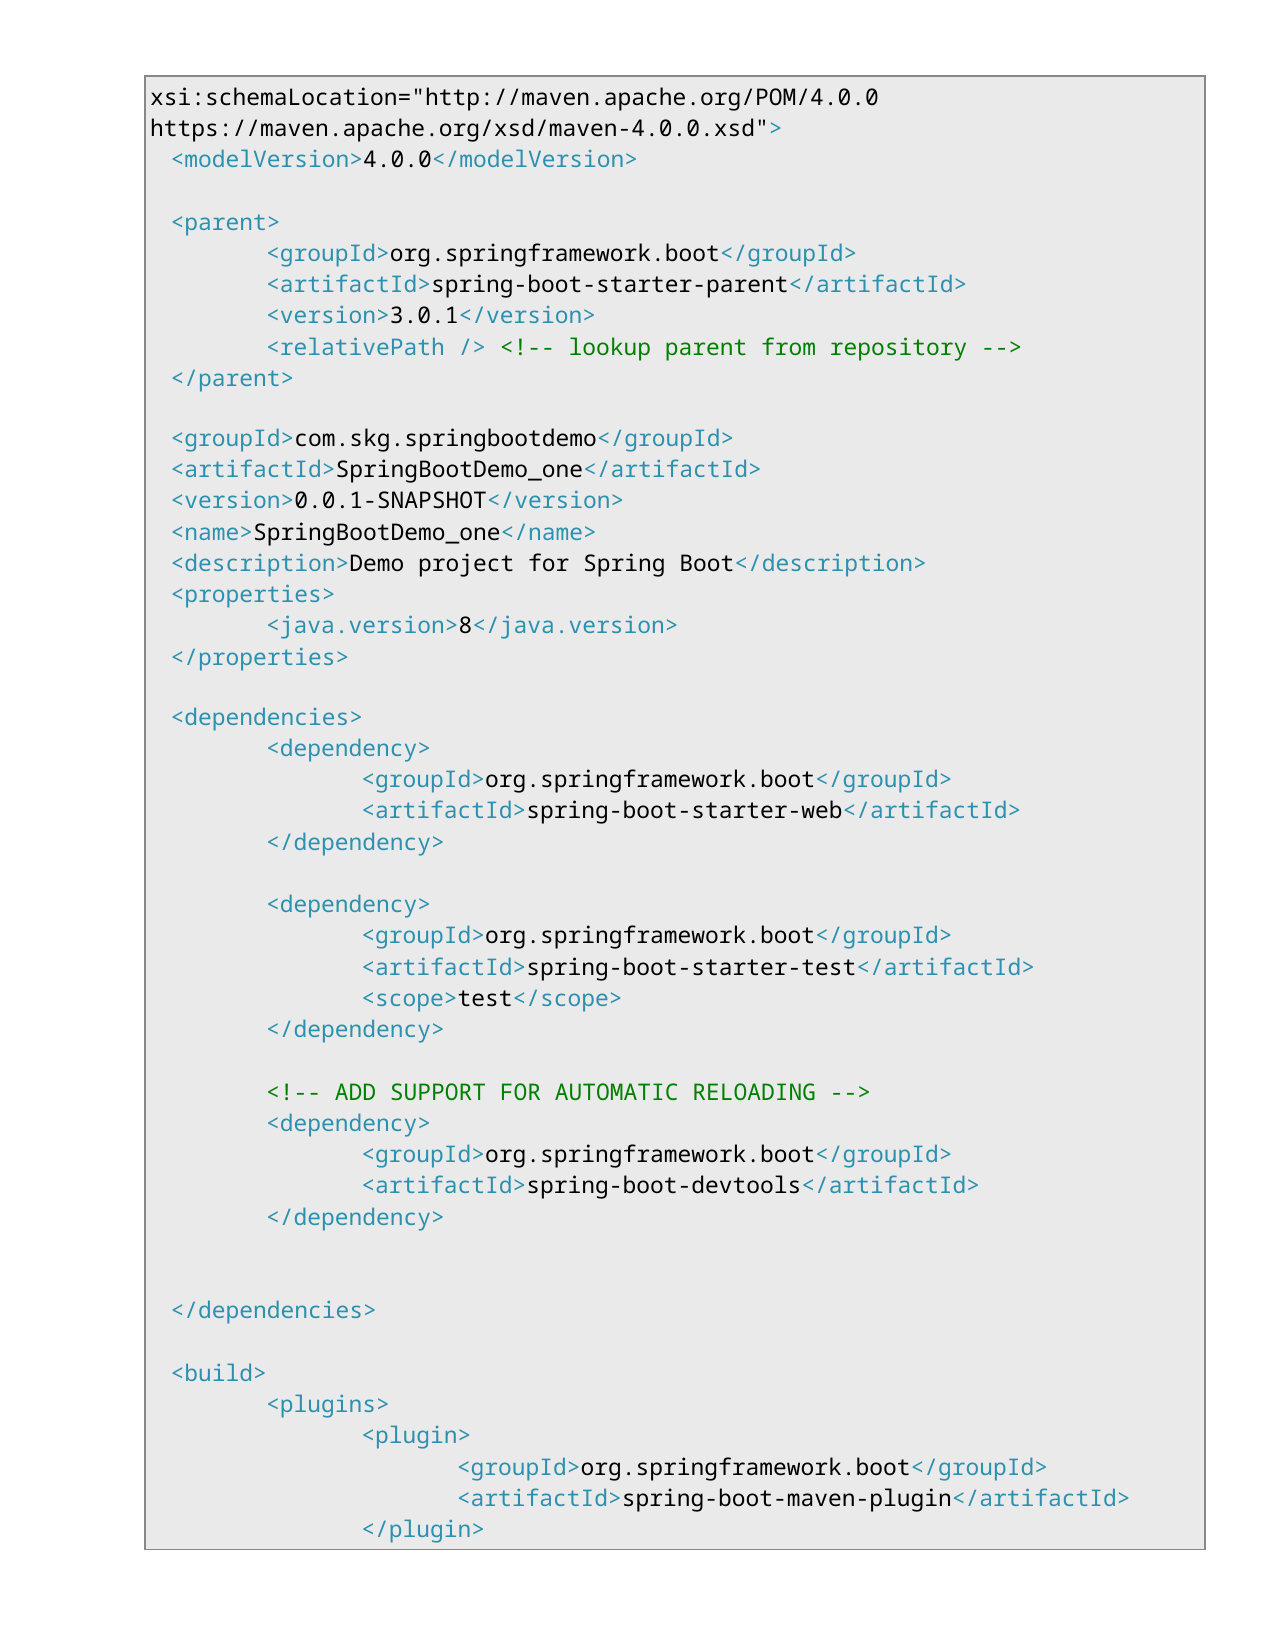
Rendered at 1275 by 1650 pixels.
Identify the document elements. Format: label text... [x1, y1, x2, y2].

text <name>SpringBootDemo_one</name> [146, 510, 1204, 541]
text <groupId>org.springframework.boot</groupId> [146, 757, 1204, 789]
text <groupId>org.springframework.boot</groupId> [146, 231, 1204, 262]
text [146, 77, 1204, 137]
text <artifactId>spring-boot-starter-test</artifactId> [146, 945, 1204, 976]
text <artifactId>spring-boot-maven-plugin</artifactId> [146, 1476, 1204, 1507]
text <artifactId>spring-boot-starter-web</artifactId> [146, 789, 1204, 820]
text </dependency> [146, 1195, 1204, 1226]
text <groupId>org.springframework.boot</groupId> [146, 1132, 1204, 1164]
text <version>0.0.1-SNAPSHOT</version> [146, 479, 1204, 510]
text <properties> [146, 572, 1204, 604]
text </dependencies> [146, 1289, 1204, 1320]
text <artifactId>SpringBootDemo_one</artifactId> [146, 447, 1204, 479]
text <dependencies> [146, 695, 1204, 726]
text <groupId>org.springframework.boot</groupId> [146, 914, 1204, 945]
text <groupId>org.springframework.boot</groupId> [146, 1445, 1204, 1476]
text <dependency> [146, 726, 1204, 757]
text <!-- ADD SUPPORT FOR AUTOMATIC RELOADING --> [146, 1070, 1204, 1101]
text <plugin> [146, 1414, 1204, 1445]
text <dependency> [146, 882, 1204, 914]
text </parent> [146, 356, 1204, 387]
text <artifactId>spring-boot-devtools</artifactId> [146, 1164, 1204, 1195]
text </dependency> [146, 820, 1204, 851]
text <modelVersion>4.0.0</modelVersion> [146, 137, 1204, 169]
text <plugins> [146, 1382, 1204, 1414]
text </dependency> [146, 1007, 1204, 1039]
text </properties> [146, 635, 1204, 666]
text <dependency> [146, 1101, 1204, 1132]
text <scope>test</scope> [146, 976, 1204, 1007]
text <java.version>8</java.version> [146, 604, 1204, 635]
text <version>3.0.1</version> [146, 294, 1204, 325]
text <artifactId>spring-boot-starter-parent</artifactId> [146, 262, 1204, 294]
text <relativePath /> <!-- lookup parent from repository --> [146, 325, 1204, 356]
text <description>Demo project for Spring Boot</description> [146, 541, 1204, 572]
text <build> [146, 1351, 1204, 1382]
text <groupId>com.skg.springbootdemo</groupId> [146, 416, 1204, 447]
text </plugin> [146, 1507, 1204, 1549]
text <parent> [146, 200, 1204, 231]
